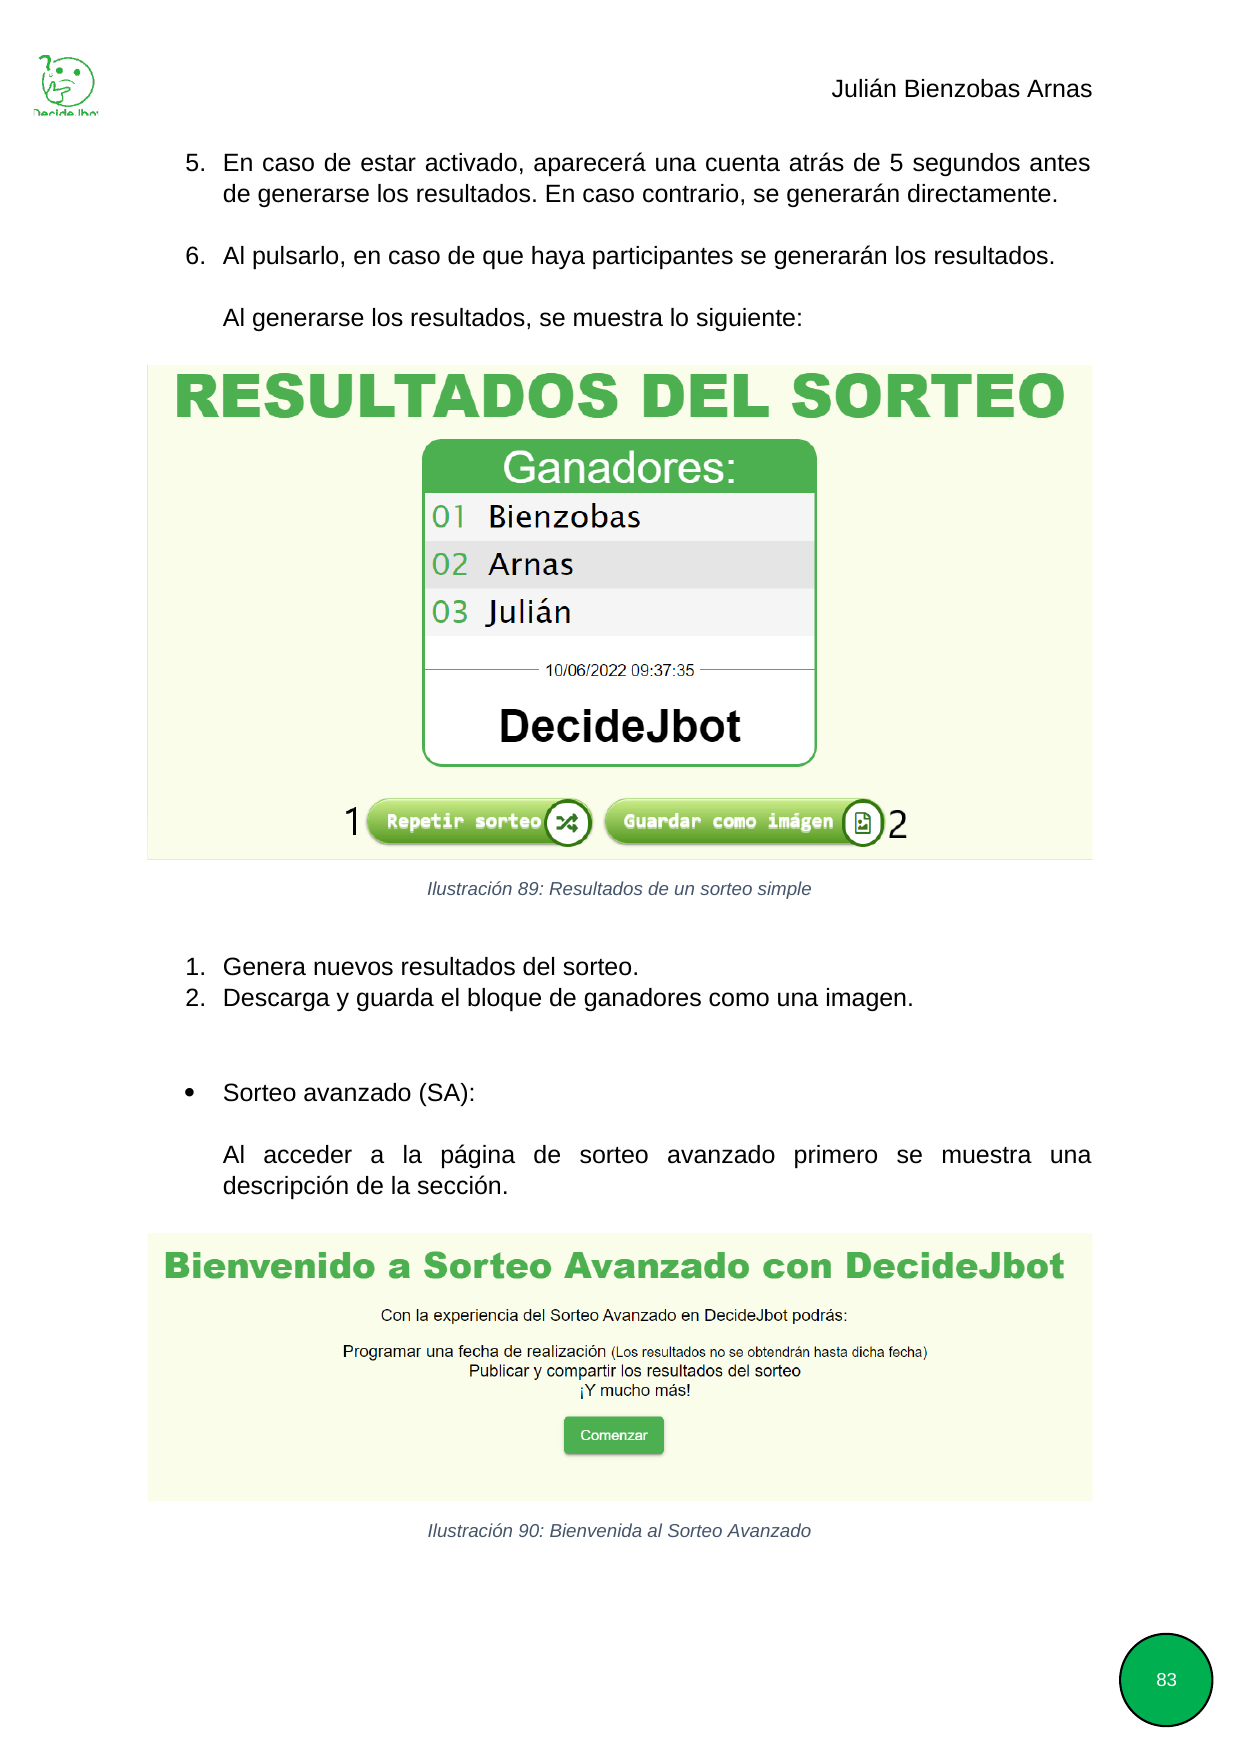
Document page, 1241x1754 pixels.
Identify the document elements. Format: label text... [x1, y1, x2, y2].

list Al generarse los resultados, se muestra lo siguiente: [223, 303, 1092, 332]
picture [147, 365, 1093, 860]
picture [147, 1233, 1093, 1501]
list Sorteo avanzado (SA): [185, 1078, 1092, 1107]
list Genera nuevos resultados del sorteo. [185, 952, 1092, 980]
text Ilustración 89: Resultados de un sorteo simple [148, 878, 1092, 900]
list Al pulsarlo, en caso de que haya participantes se generarán los resultados. [185, 241, 1092, 269]
list Descarga y guarda el bloque de ganadores como una imagen. [185, 983, 1092, 1011]
list Al acceder a la página de sorteo avanzado primero se muestra una descripción de la sección. [223, 1140, 1092, 1200]
text Ilustración 90: Bienvenida al Sorteo Avanzado [148, 1519, 1092, 1541]
list En caso de estar activado, aparecerá una cuenta atrás de 5 segundos antes de generarse los resultados. En caso contrario, se generarán directamente. [185, 148, 1092, 207]
picture [32, 55, 99, 114]
